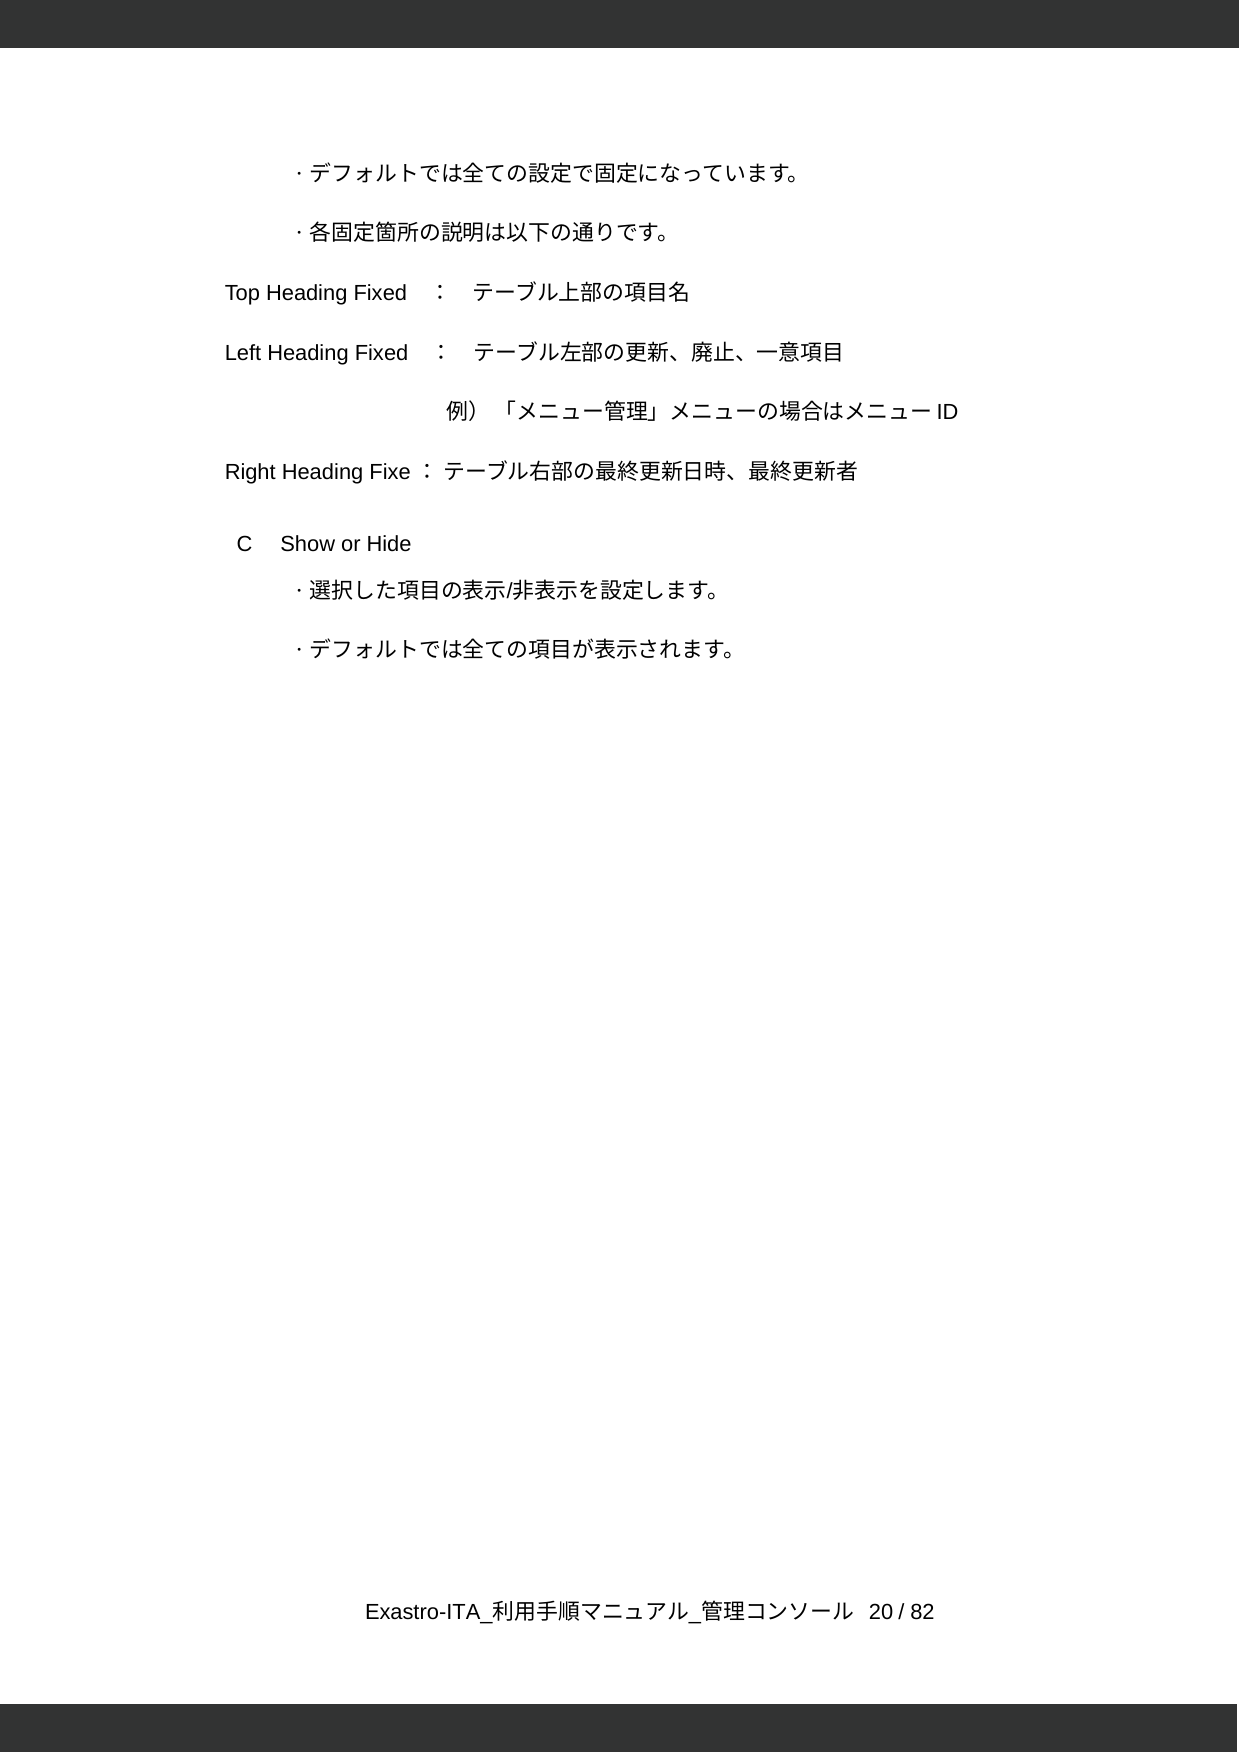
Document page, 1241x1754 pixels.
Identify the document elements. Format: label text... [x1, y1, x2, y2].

text Show or Hide [236, 529, 1152, 559]
picture [0, 1704, 1237, 1752]
list 各固定箇所の説明は以下の通りです。 [295, 201, 1152, 261]
list デフォルトでは全ての項目が表示されます。 [295, 618, 1152, 678]
text Top Heading Fixed ： テーブル上部の項目名 [148, 261, 1152, 321]
list 選択した項目の表示/非表示を設定します。 [295, 559, 1152, 618]
text Right Heading Fixe ： テーブル右部の最終更新日時、最終更新者 [148, 440, 1152, 499]
picture [0, 0, 1239, 48]
text 例） 「メニュー管理」メニューの場合はメニューID [148, 380, 1152, 440]
list デフォルトでは全ての設定で固定になっています。 [295, 142, 1152, 201]
text Left Heading Fixed ： テーブル左部の更新、廃止、一意項目 [148, 321, 1152, 380]
